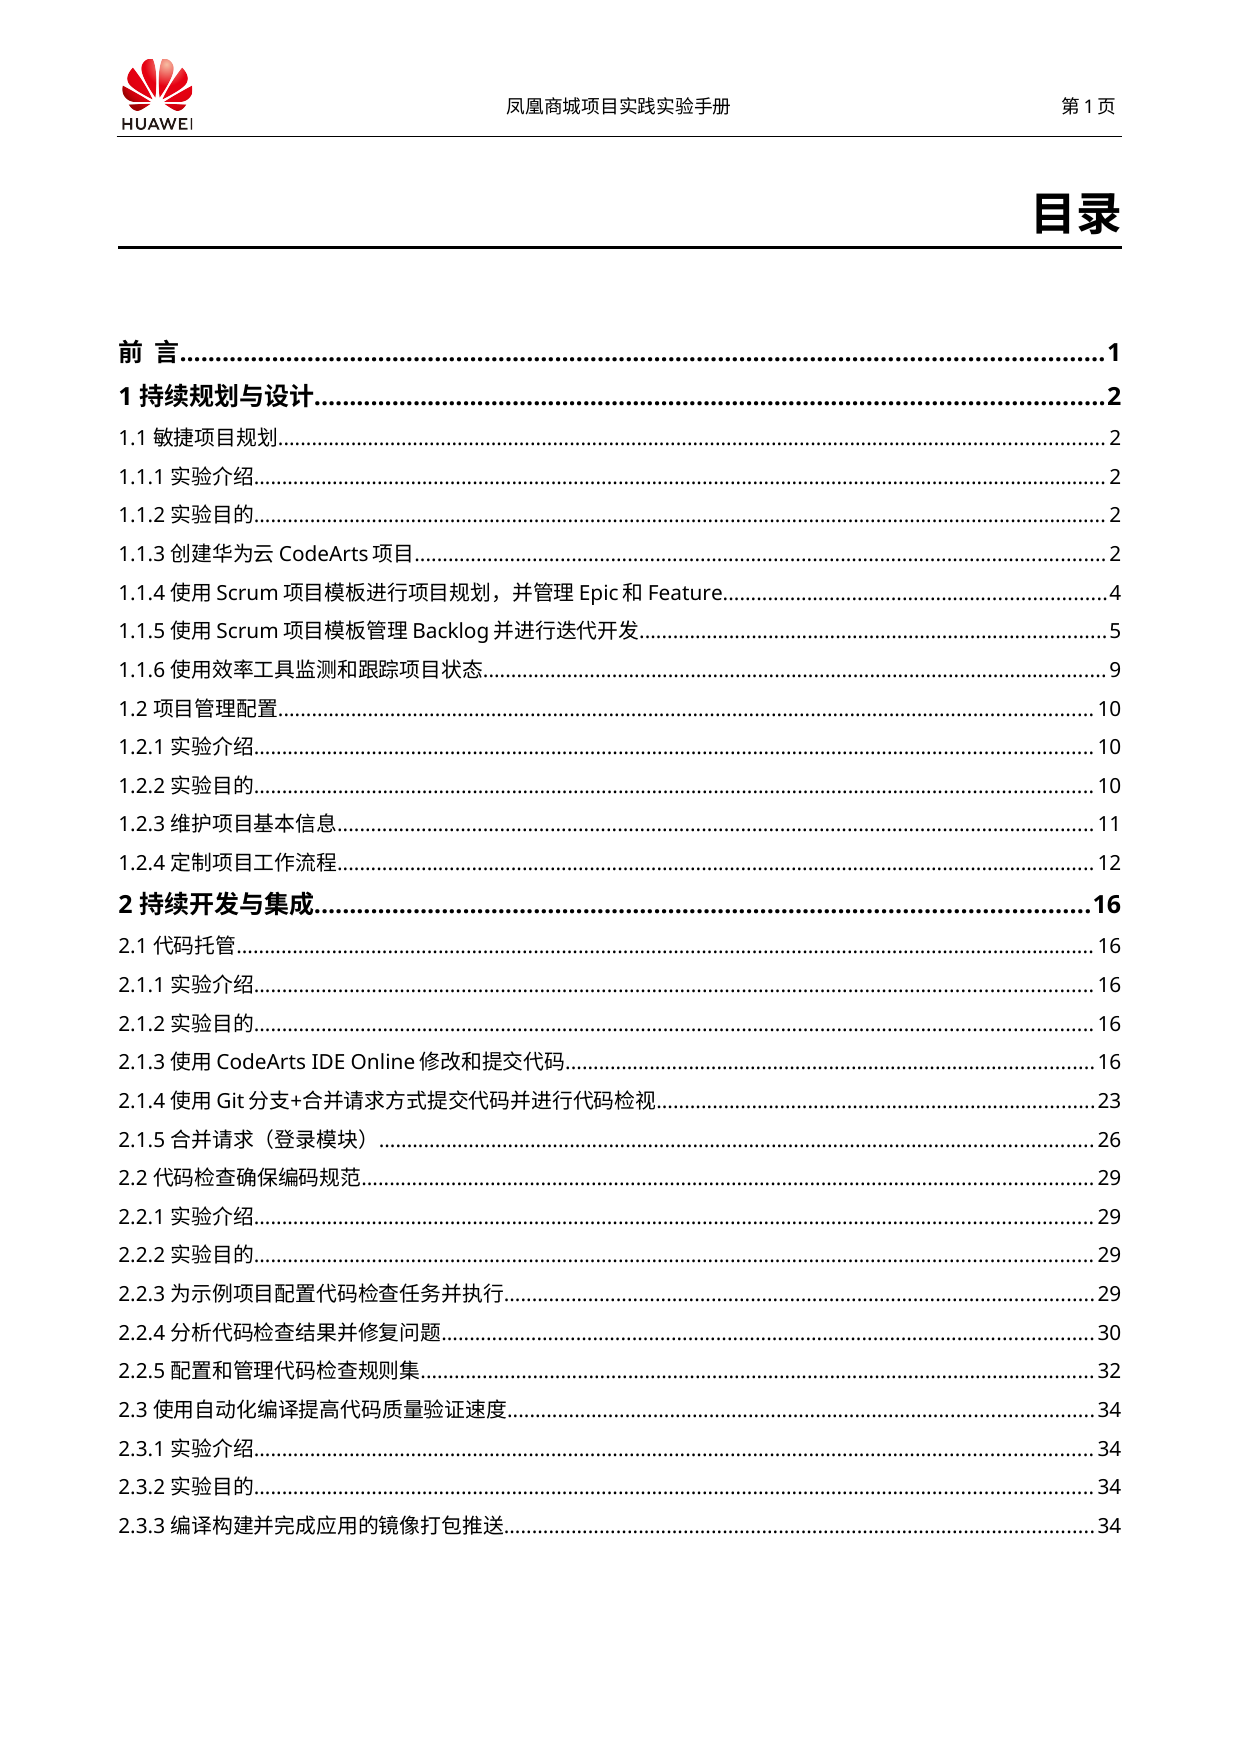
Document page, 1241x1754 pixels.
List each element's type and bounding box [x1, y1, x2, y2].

picture [122, 59, 193, 130]
